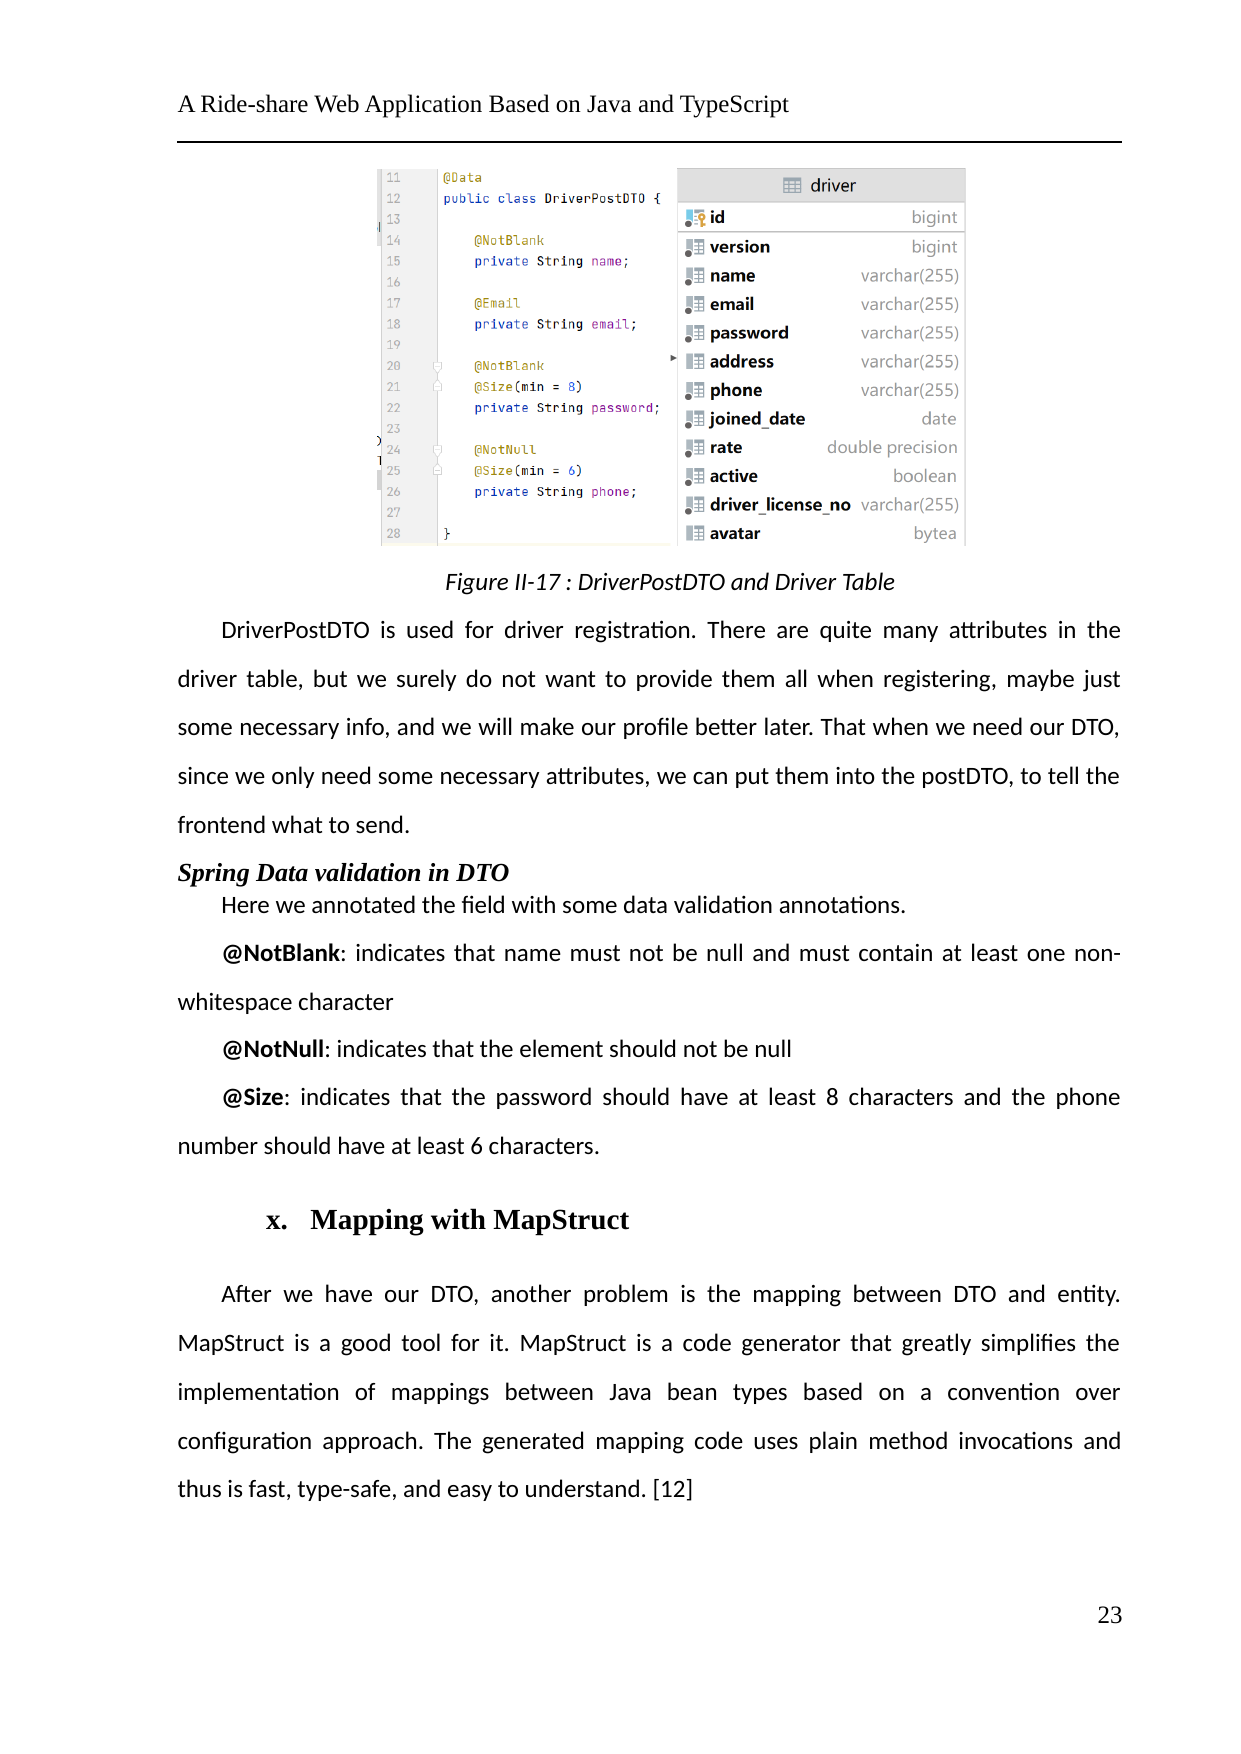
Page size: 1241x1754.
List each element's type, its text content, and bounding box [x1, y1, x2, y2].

title Spring Data validation in DTO [177, 856, 1122, 888]
text @NotNull: indicates that the element should not be null [177, 1032, 1122, 1065]
text After we have our DTO, another problem is the mapping between DTO and entity. MapStruct is a good tool for it. MapStruct is a code generator that greatly simplifies the implementation of mappings between Java bean types based on a convention over configuration approach. The generated mapping code uses plain method invocations and thus is fast, type-safe, and easy to understand. [12] [177, 1278, 1122, 1505]
text @Size: indicates that the password should have at least 8 characters and the phone number should have at least 6 characters. [177, 1080, 1122, 1161]
text Figure II-17 : DriverPostDTO and Driver Table [177, 565, 1122, 598]
text @NotBlank: indicates that name must not be null and must contain at least one non-whitespace character [177, 936, 1122, 1017]
text Here we annotated the field with some data validation annotations. [177, 888, 1122, 921]
text DriverPostDTO is used for driver registration. There are quite many attributes in the driver table, but we surely do not want to provide them all when registering, maybe just some necessary info, and we will make our profile better later. That when we need our DTO, since we only need some necessary attributes, we can put them into the postDTO, to tell the frontend what to send. [177, 613, 1122, 841]
picture [377, 164, 967, 546]
subtitle Mapping with MapStruct [266, 1186, 1122, 1251]
